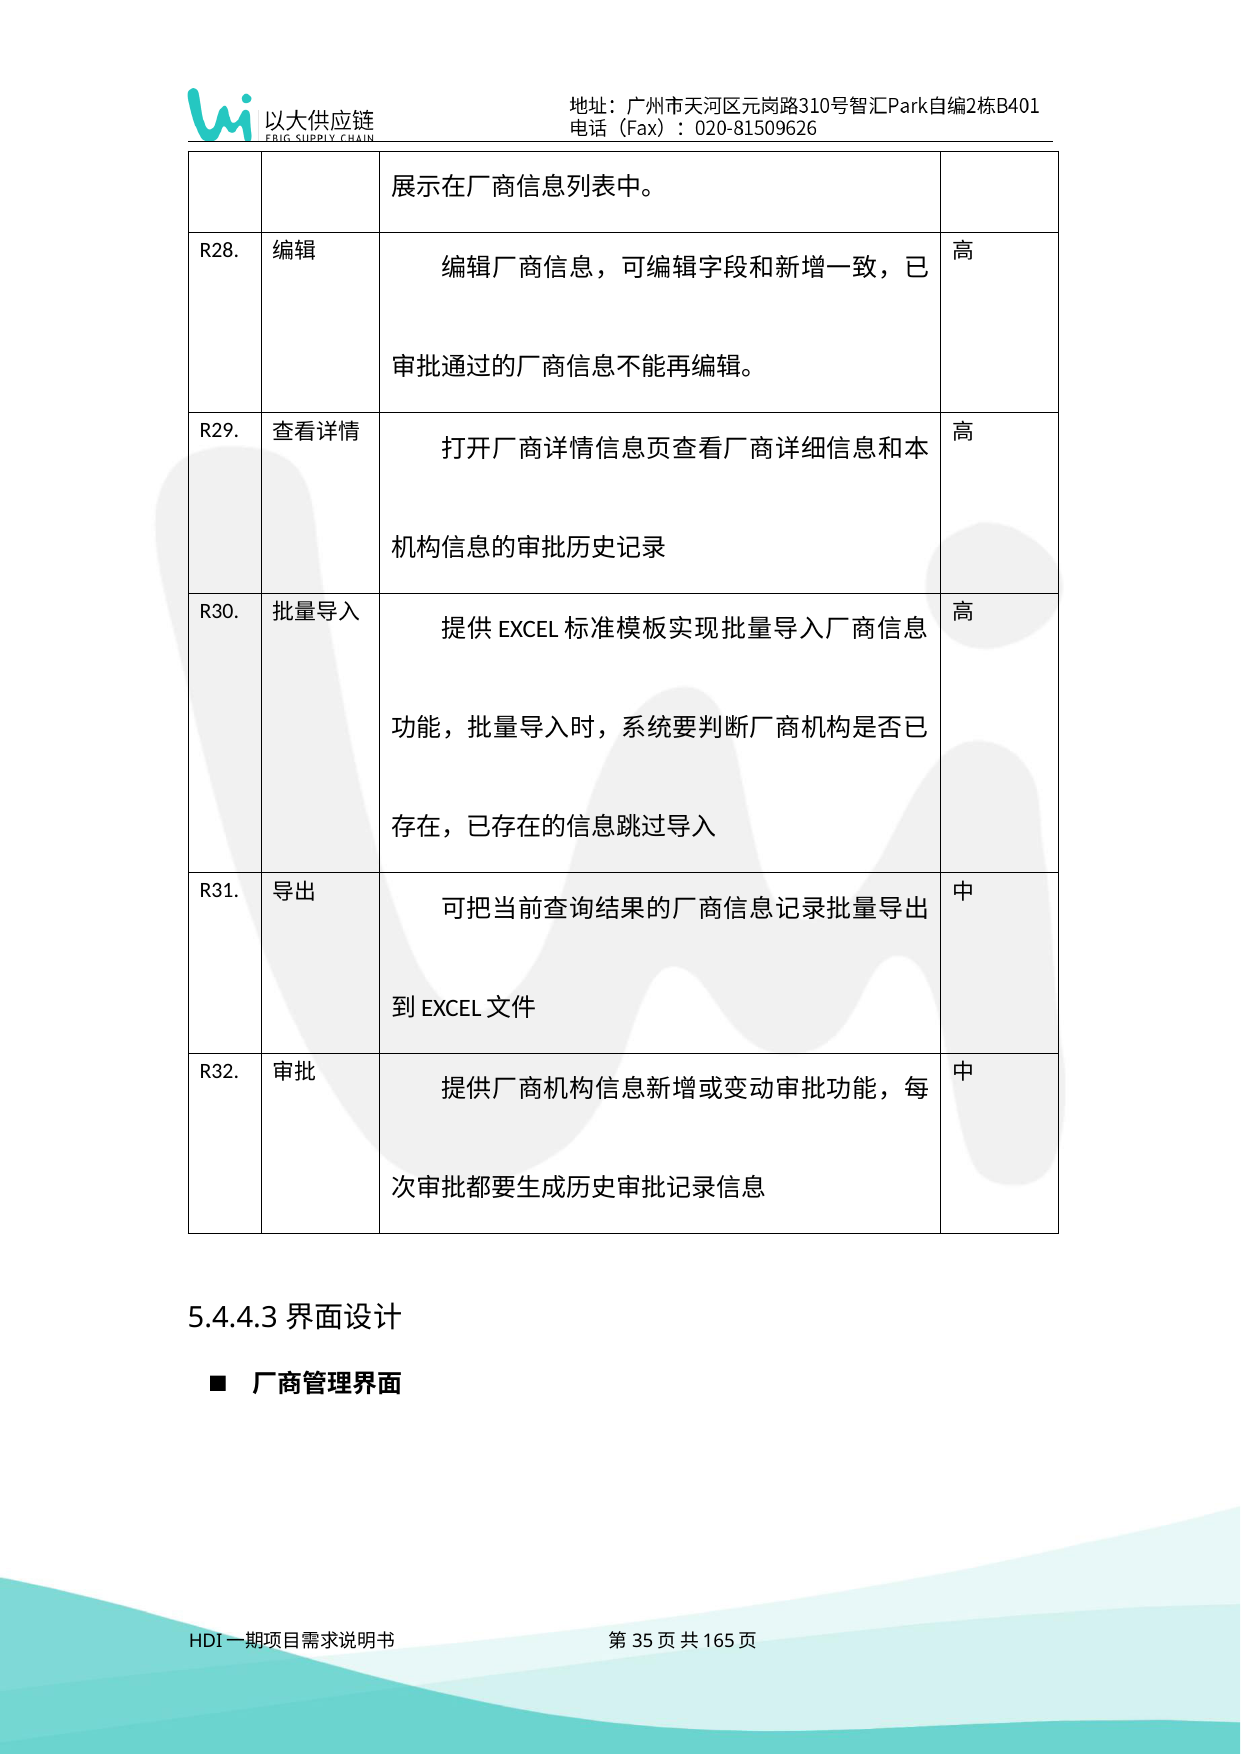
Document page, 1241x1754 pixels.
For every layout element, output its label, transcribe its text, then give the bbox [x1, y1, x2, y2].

table_cell 批量导入 [262, 594, 379, 872]
table_cell [189, 873, 261, 1053]
table_cell 中 [941, 873, 1058, 1053]
table_cell 导出 [262, 873, 379, 1053]
table_cell 打开厂商详情信息页查看厂商详细信息和本机构信息的审批历史记录 [380, 413, 940, 593]
table_cell 高 [941, 152, 1058, 232]
table_cell 提供EXCEL标准模板实现批量导入厂商信息功能，批量导入时，系统要判断厂商机构是否已存在，已存在的信息跳过导入 [380, 594, 940, 872]
table_cell 中 [941, 1054, 1058, 1233]
table_cell 高 [941, 413, 1058, 593]
table_cell 高 [941, 594, 1058, 872]
table_cell 查看详情 [262, 413, 379, 593]
list 厂商管理界面 [208, 1348, 1053, 1414]
table_cell [189, 233, 261, 412]
table_cell 高 [941, 233, 1058, 412]
table_cell 可把当前查询结果的厂商信息记录批量导出到EXCEL文件 [380, 873, 940, 1053]
table_cell [189, 413, 261, 593]
table_cell 新增 [262, 152, 379, 232]
table_cell 编辑 [262, 233, 379, 412]
table_cell 提供厂商机构信息新增或变动审批功能，每次审批都要生成历史审批记录信息 [380, 1054, 940, 1233]
table_cell [189, 1054, 261, 1233]
table_cell [189, 594, 261, 872]
text 界面设计 [187, 1282, 1053, 1348]
table_cell 审批 [262, 1054, 379, 1233]
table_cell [380, 152, 940, 232]
table_cell [189, 152, 261, 232]
table_cell 编辑厂商信息，可编辑字段和新增一致，已审批通过的厂商信息不能再编辑。 [380, 233, 940, 412]
picture [0, 0, 1241, 1754]
